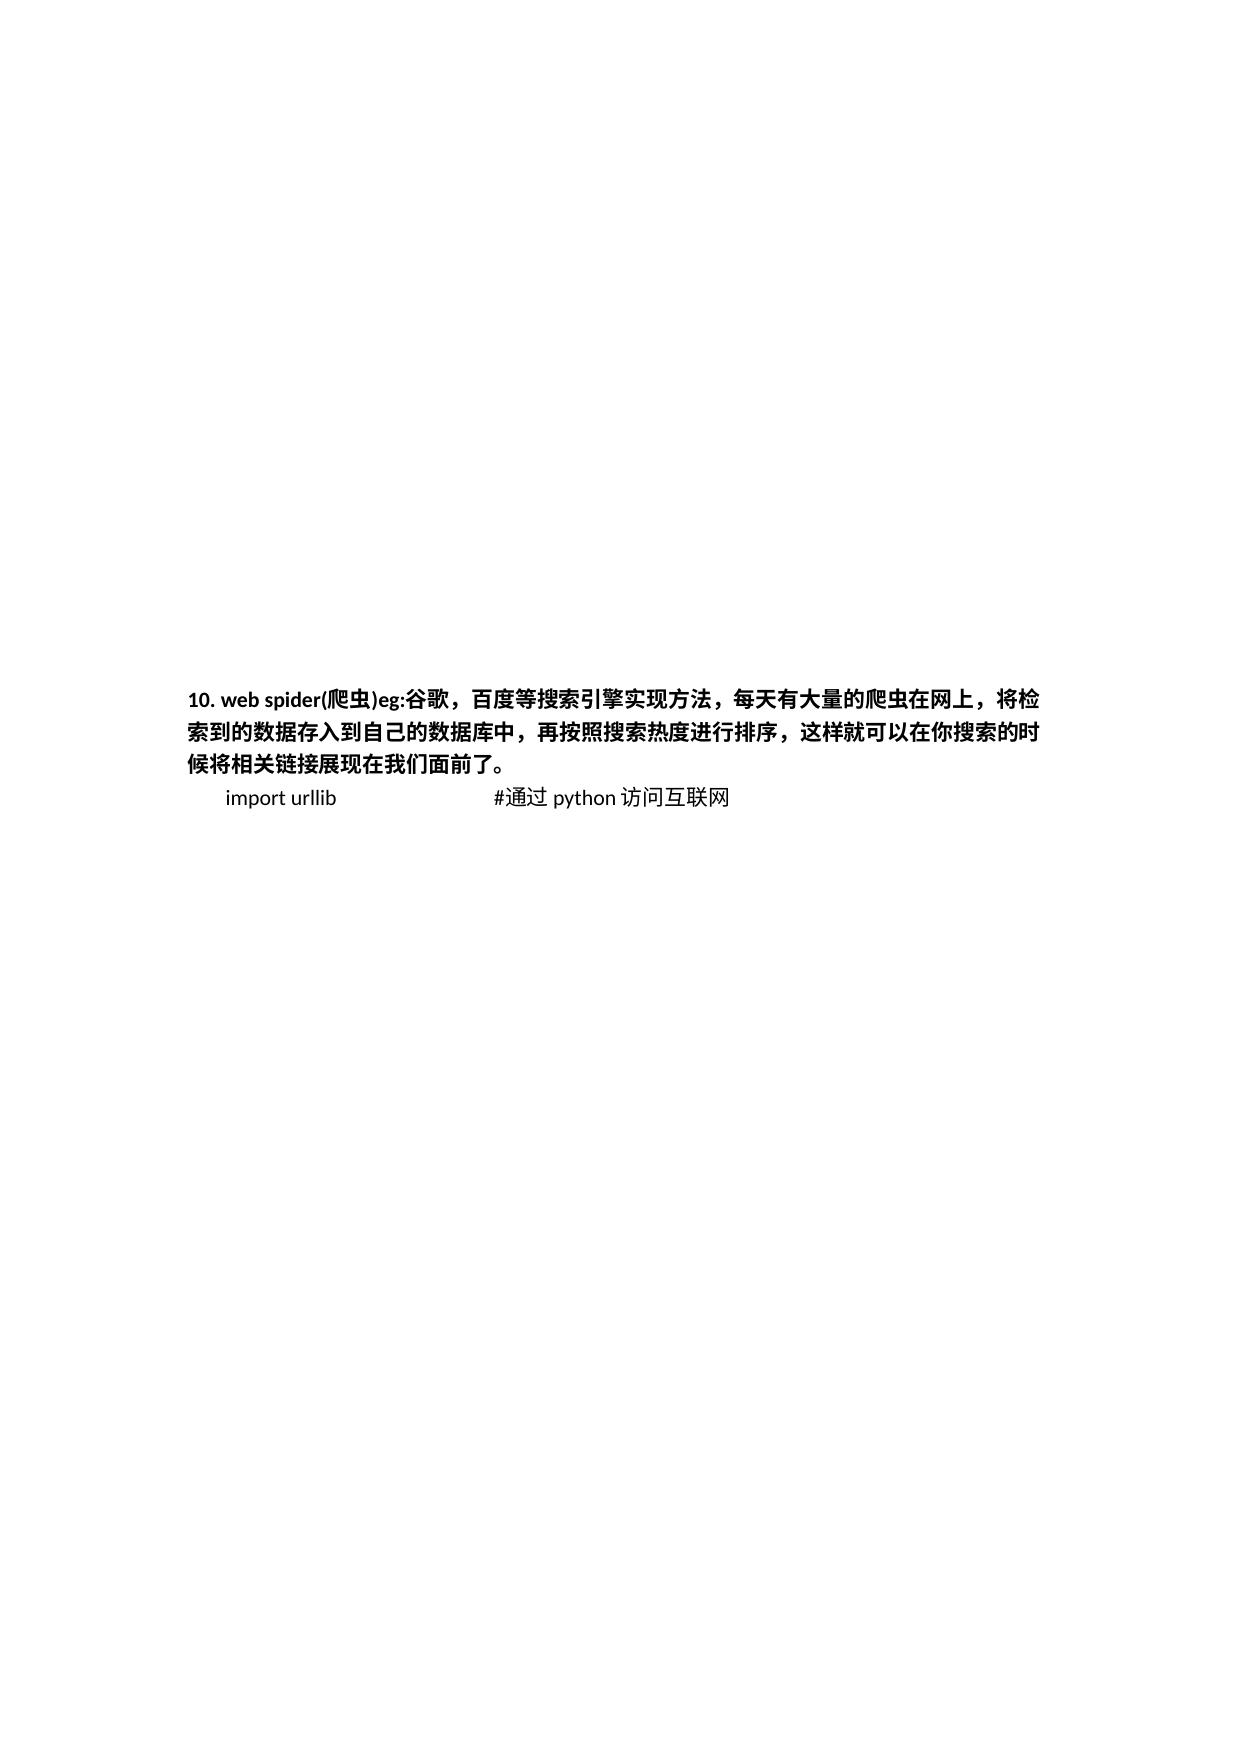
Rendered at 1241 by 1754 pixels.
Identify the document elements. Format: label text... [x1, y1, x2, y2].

list web spider(爬虫)eg:谷歌，百度等搜索引擎实现方法，每天有大量的爬虫在网上，将检索到的数据存入到自己的数据库中，再按照搜索热度进行排序，这样就可以在你搜索的时候将相关链接展现在我们面前了。 [187, 682, 1053, 779]
text import urllib #通过python访问互联网 [187, 779, 1053, 812]
